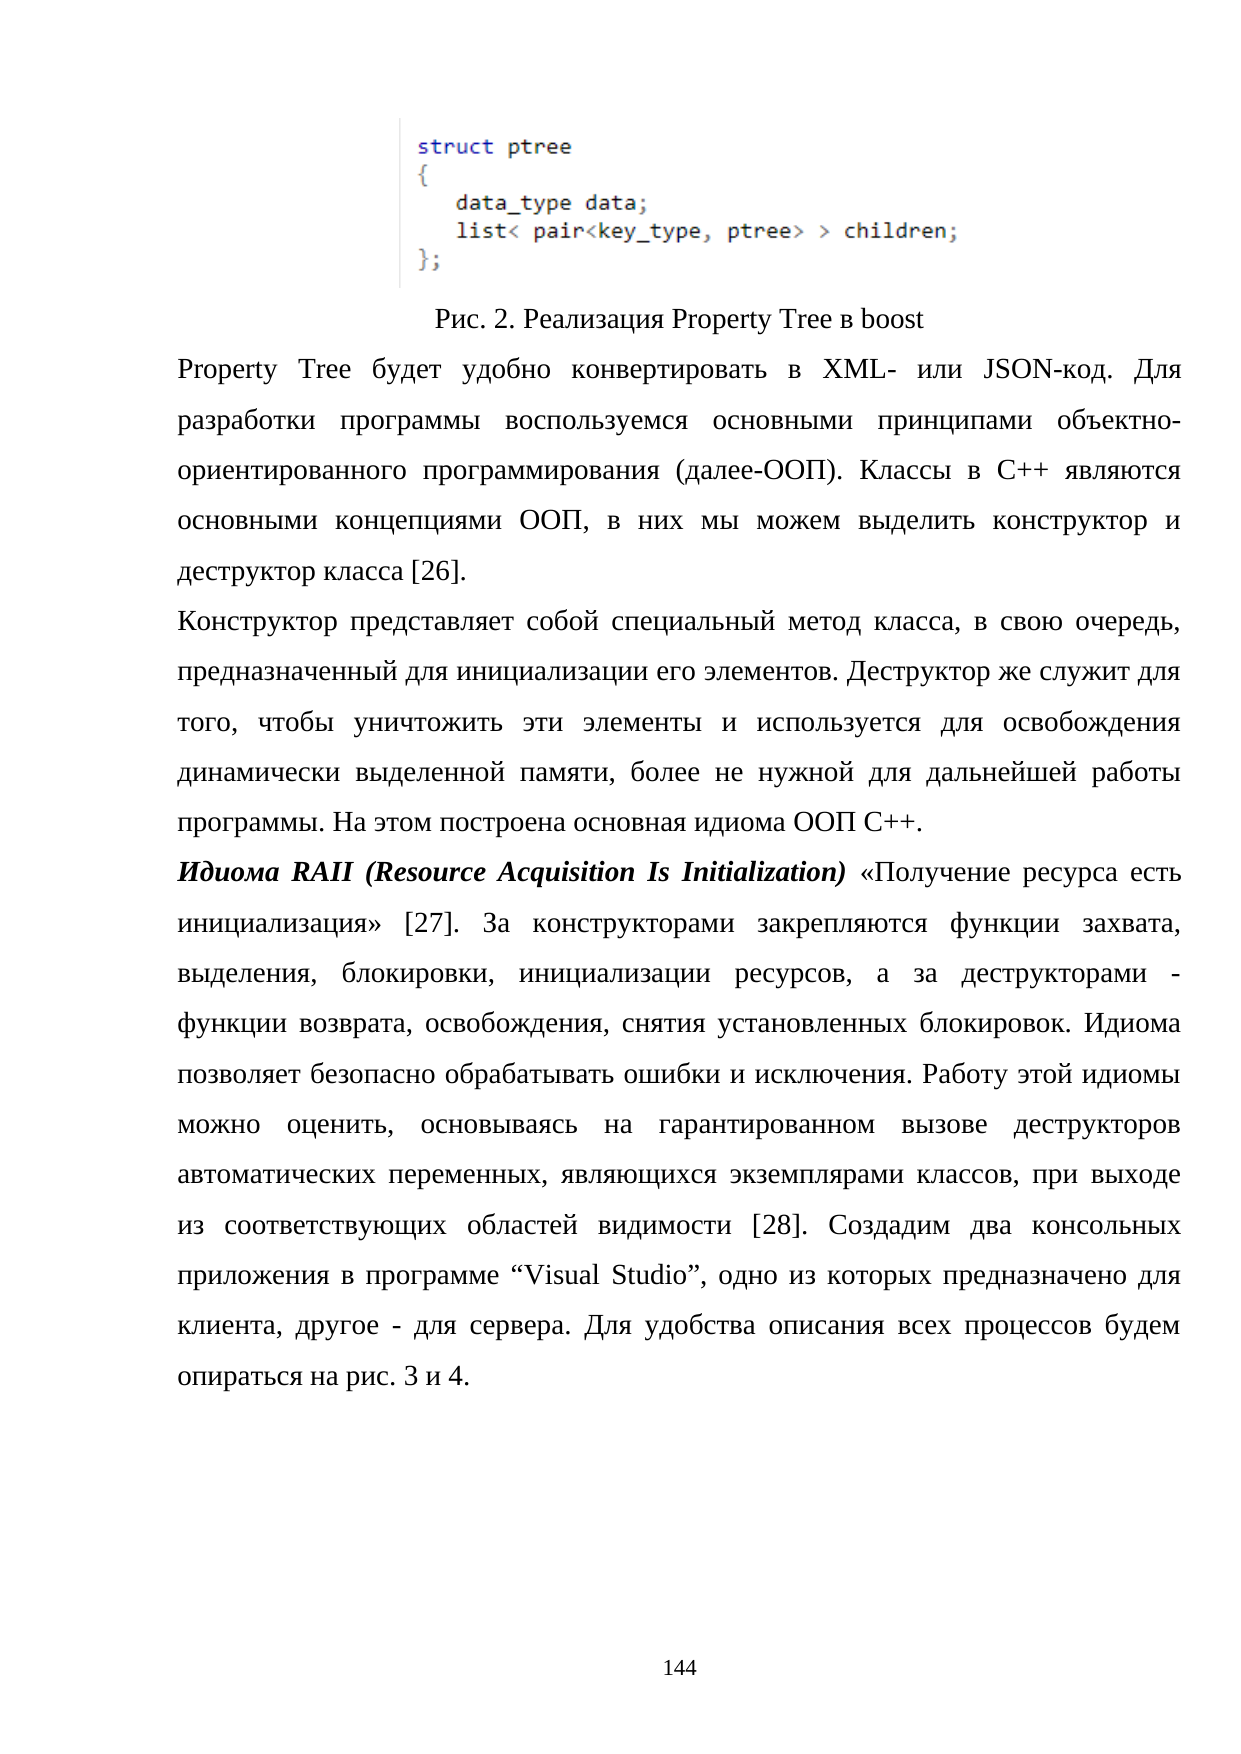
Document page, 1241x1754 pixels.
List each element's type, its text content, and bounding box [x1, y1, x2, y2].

text Идиома RAII (Resource Acquisition Is Initialization) «Получение ресурса есть инициализация» [15]. За конструкторами закрепляются функции захвата, выделения, блокировки, инициализации ресурсов, а за деструкторами - функции возврата, освобождения, снятия установленных блокировок. Идиома позволяет безопасно обрабатывать ошибки и исключения. Работу этой идиомы можно оценить, основываясь на гарантированном вызове деструкторов автоматических переменных, являющихся экземплярами классов, при выходе из соответствующих областей видимости [16]. Создадим два консольных приложения в программе “Visual Studio”, одно из которых предназначено для клиента, другое - для сервера. Для удобства описания всех процессов будем опираться на рис. 3 и 4. [177, 854, 1182, 1391]
text Property Tree будет удобно конвертировать в XML- или JSON-код. Для разработки программы воспользуемся основными принципами объектно-ориентированного программирования (далее-ООП). Классы в С++ являются основными концепциями ООП, в них мы можем выделить конструктор и деструктор класса [14]. [177, 351, 1182, 586]
text Конструктор представляет собой специальный метод класса, в свою очередь, предназначенный для инициализации его элементов. Деструктор же служит для того, чтобы уничтожить эти элементы и используется для освобождения динамически выделенной памяти, более не нужной для дальнейшей работы программы. На этом построена основная идиома ООП С++. [177, 603, 1182, 838]
text Рис. 2. Реализация Property Tree в boost [177, 301, 1182, 335]
picture [399, 118, 960, 288]
